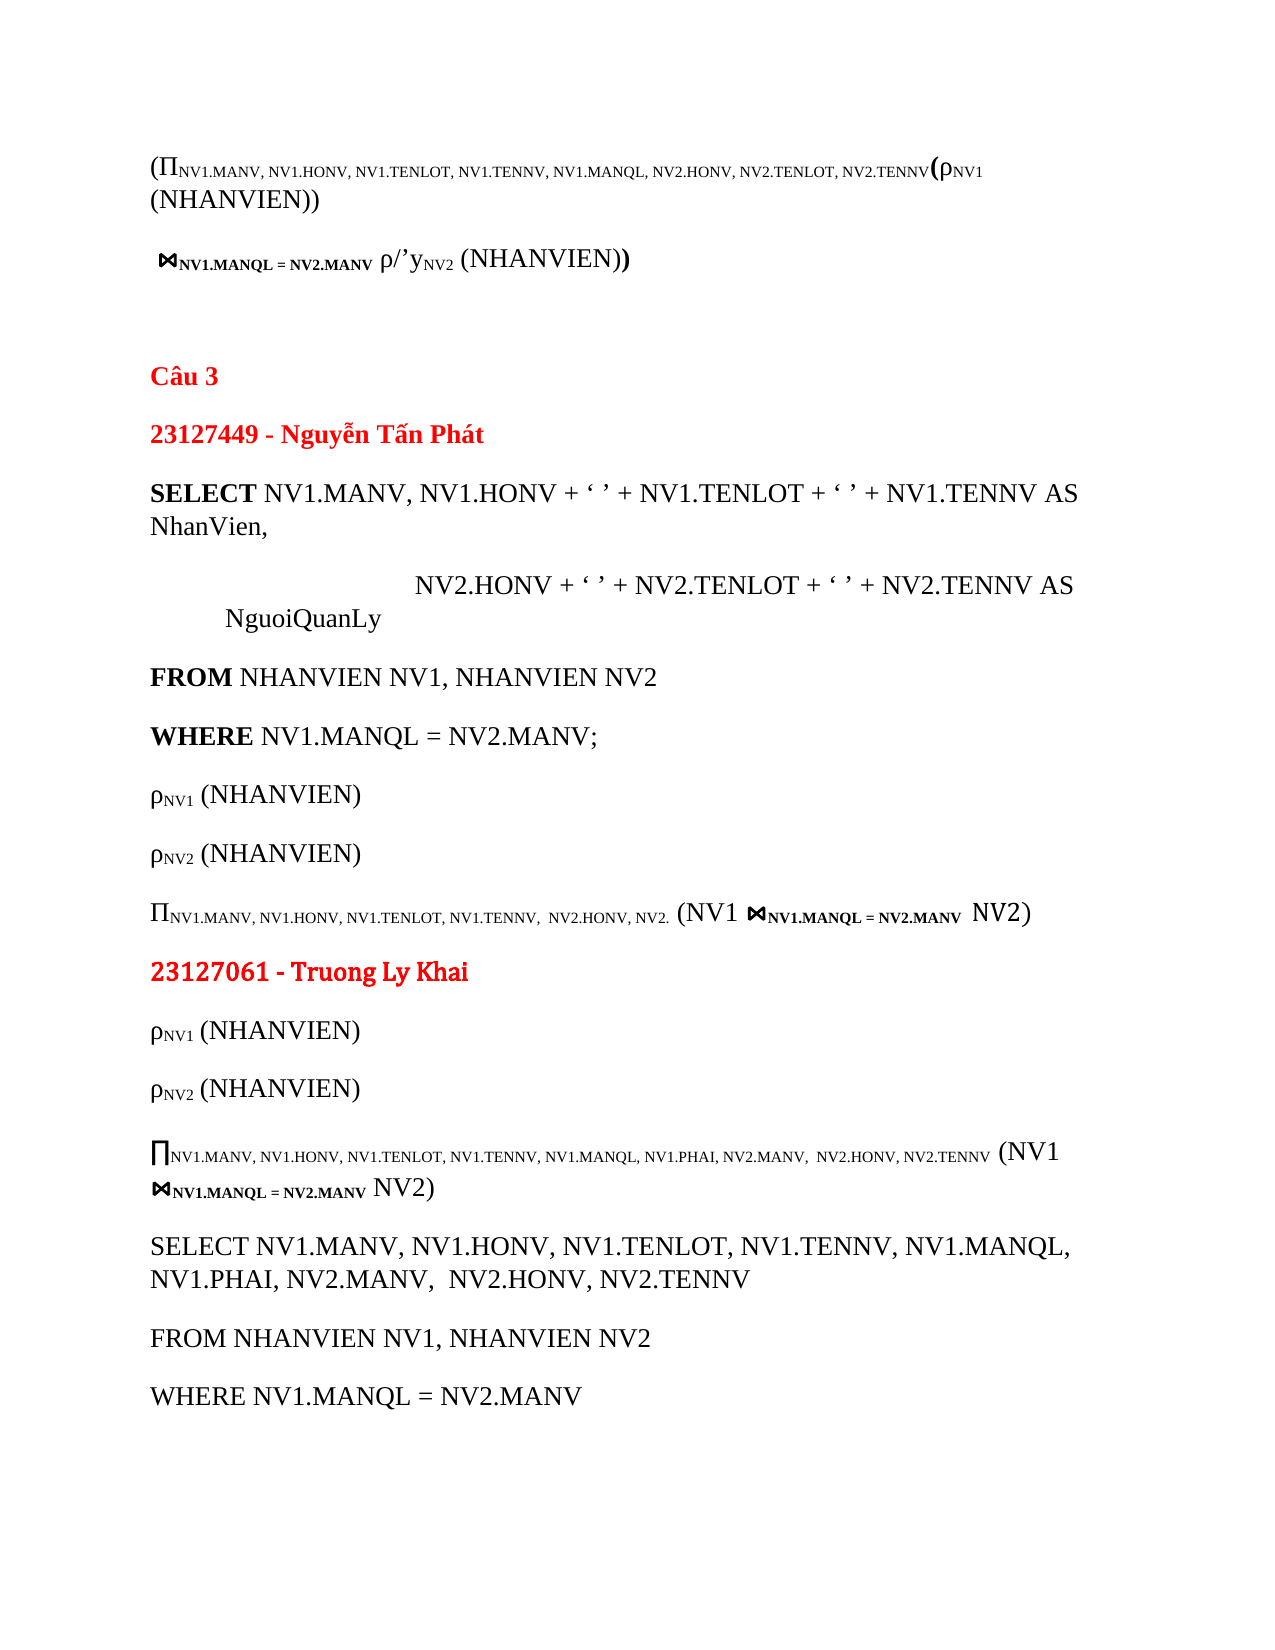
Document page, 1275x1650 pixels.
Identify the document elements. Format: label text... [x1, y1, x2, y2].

text SELECT NV1.MANV, NV1.HONV + ‘ ’ + NV1.TENLOT + ‘ ’ + NV1.TENNV AS NhanVien, [150, 477, 1125, 542]
text SELECT NV1.MANV, NV1.HONV, NV1.TENLOT, NV1.TENNV, NV1.MANQL, NV1.PHAI, NV2.MANV, NV2.HONV, NV2.TENNV [150, 1230, 1125, 1294]
text ⋈NV1.MANQL = NV2.MANV ρ/’yNV2 (NHANVIEN)) [150, 242, 1125, 274]
text WHERE NV1.MANQL = NV2.MANV; [150, 720, 1125, 751]
text WHERE NV1.MANQL = NV2.MANV [150, 1380, 1125, 1412]
text ρNV2 (NHANVIEN) [150, 837, 1125, 868]
text 23127449 - Nguyễn Tấn Phát [150, 418, 1125, 449]
text ρNV2 (NHANVIEN) [150, 1072, 1125, 1104]
text FROM NHANVIEN NV1, NHANVIEN NV2 [150, 1322, 1125, 1353]
text ρNV1 (NHANVIEN) [150, 778, 1125, 809]
text ∏NV1.MANV, NV1.HONV, NV1.TENLOT, NV1.TENNV, NV1.MANQL, NV1.PHAI, NV2.MANV, NV2.HONV, NV2.TENNV (NV1 ⋈NV1.MANQL = NV2.MANV NV2) [150, 1131, 1125, 1202]
text Câu 3 [150, 360, 1125, 391]
text (ΠNV1.MANV, NV1.HONV, NV1.TENLOT, NV1.TENNV, NV1.MANQL, NV2.HONV, NV2.TENLOT, NV2.TENNV(ρNV1 (NHANVIEN)) [150, 150, 1125, 215]
text FROM NHANVIEN NV1, NHANVIEN NV2 [150, 661, 1125, 692]
text ΠNV1.MANV, NV1.HONV, NV1.TENLOT, NV1.TENNV, NV2.HONV, NV2. (NV1 ⋈NV1.MANQL = NV2.MANV NV2) [150, 895, 1125, 927]
text NV2.HONV + ‘ ’ + NV2.TENLOT + ‘ ’ + NV2.TENNV AS NguoiQuanLy [225, 569, 1125, 634]
text 23127061 - Truong Ly Khai [150, 954, 1125, 986]
text ρNV1 (NHANVIEN) [150, 1014, 1125, 1045]
